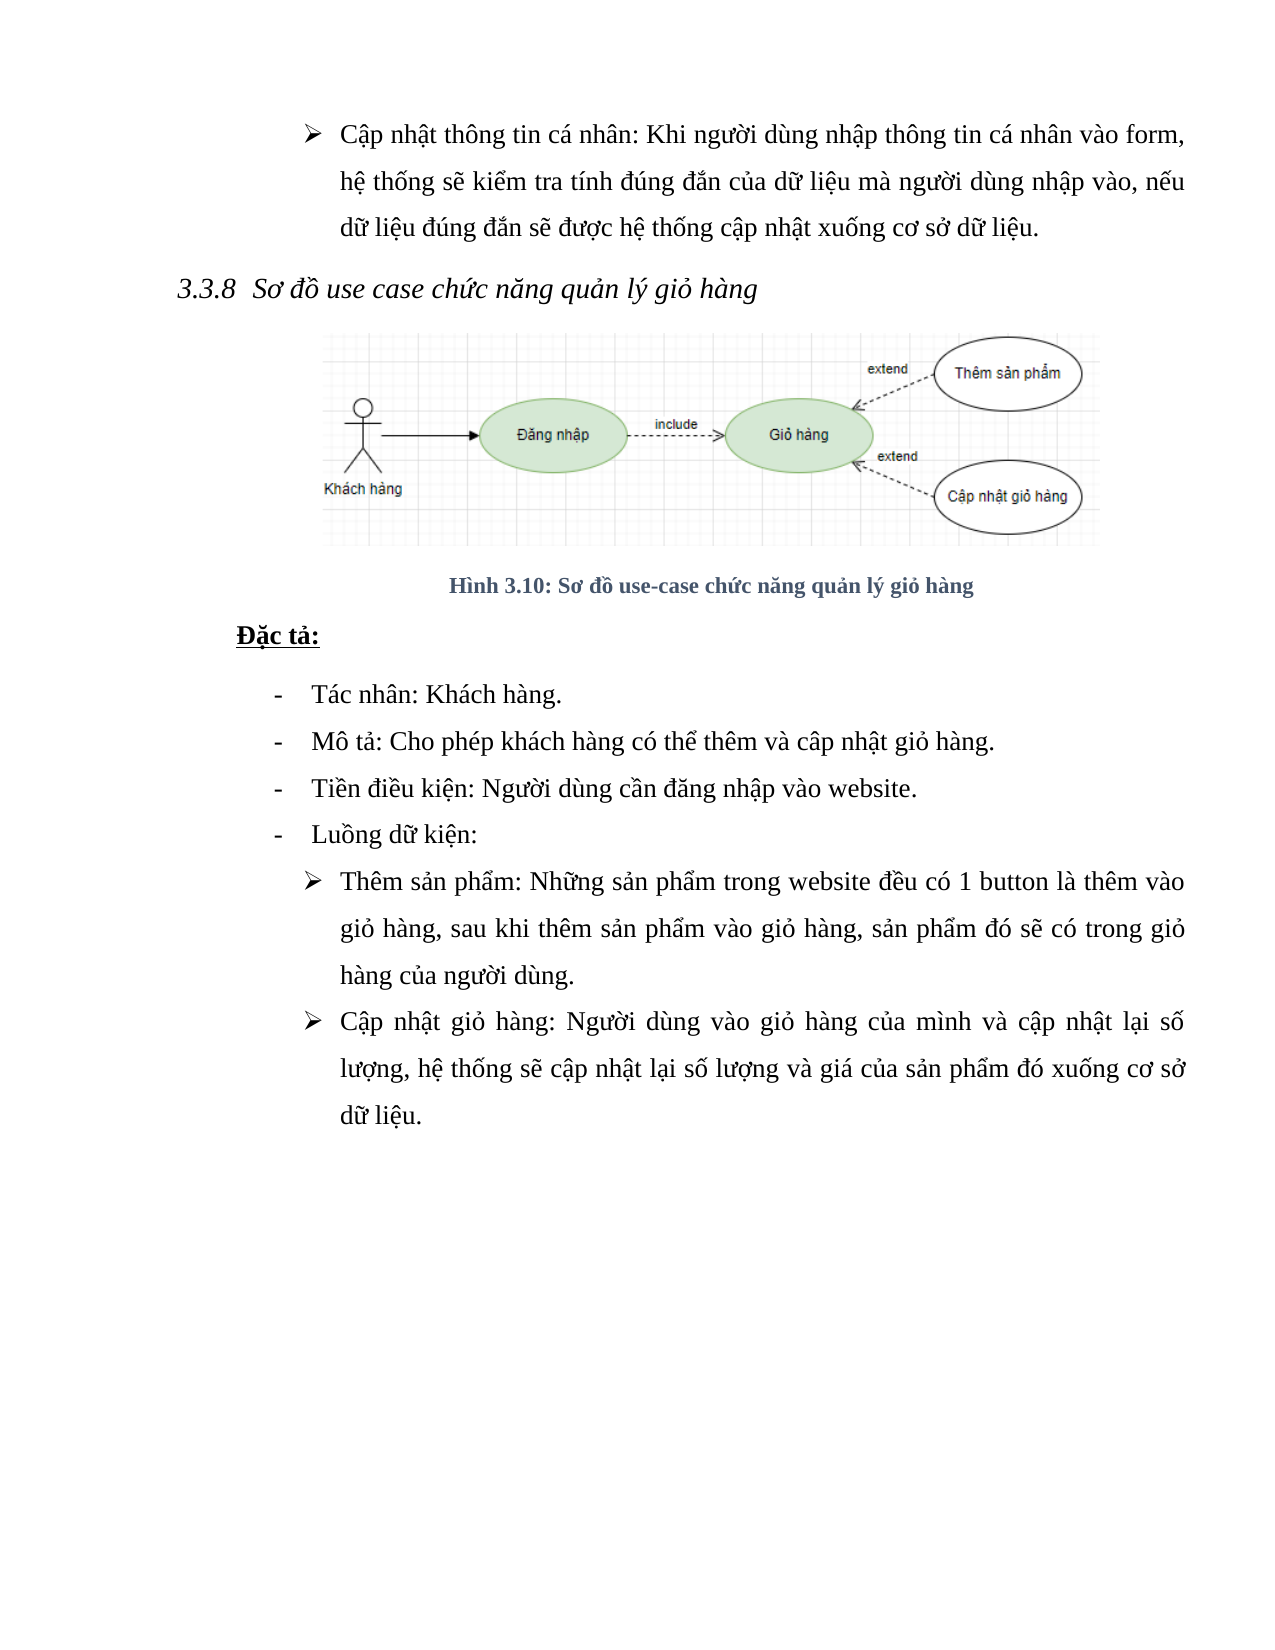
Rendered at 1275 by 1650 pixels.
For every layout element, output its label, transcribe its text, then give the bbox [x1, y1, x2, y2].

text Đặc tả: [177, 619, 1186, 651]
list Mô tả: Cho phép khách hàng có thể thêm và câp nhật giỏ hàng. [274, 725, 1186, 756]
list Cập nhật thông tin cá nhân: Khi người dùng nhập thông tin cá nhân vào form, hệ thống sẽ kiểm tra tính đúng đắn của dữ liệu mà người dùng nhập vào, nếu dữ liệu đúng đắn sẽ được hệ thống cập nhật xuống cơ sở dữ liệu. [302, 118, 1186, 243]
subtitle Sơ đồ use case chức năng quản lý giỏ hàng [177, 271, 1186, 304]
list Tiền điều kiện: Người dùng cần đăng nhập vào website. [274, 772, 1186, 803]
list Tác nhân: Khách hàng. [274, 679, 1186, 710]
list Luồng dữ kiện: [274, 819, 1186, 850]
text Hình 3.10: Sơ đồ use-case chức năng quản lý giỏ hàng [177, 572, 1186, 599]
list Thêm sản phẩm: Những sản phẩm trong website đều có 1 button là thêm vào giỏ hàng, sau khi thêm sản phẩm vào giỏ hàng, sản phẩm đó sẽ có trong giỏ hàng của người dùng. [302, 865, 1186, 990]
picture [322, 333, 1100, 546]
list Cập nhật giỏ hàng: Người dùng vào giỏ hàng của mình và cập nhật lại số lượng, hệ thống sẽ cập nhật lại số lượng và giá của sản phẩm đó xuống cơ sở dữ liệu. [302, 1005, 1186, 1130]
